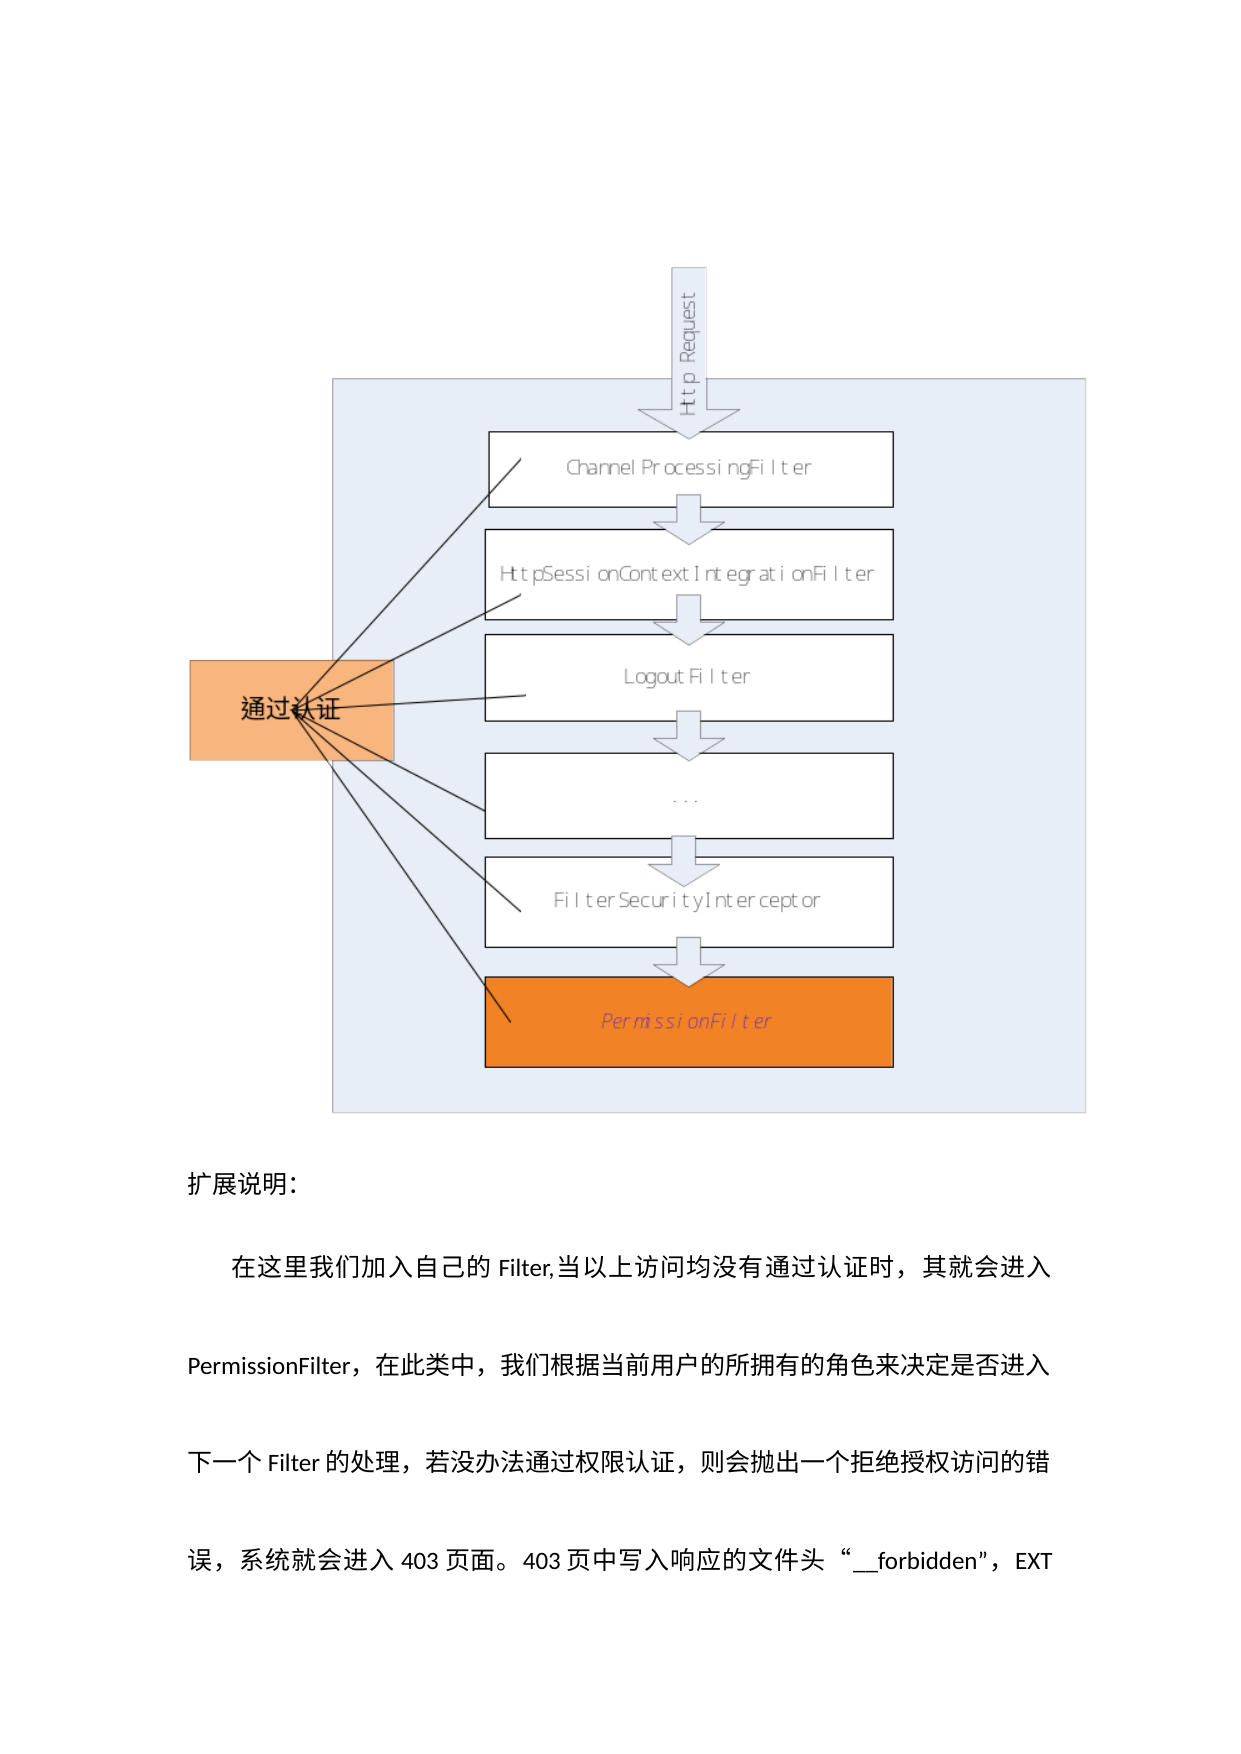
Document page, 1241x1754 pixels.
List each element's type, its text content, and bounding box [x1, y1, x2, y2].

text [187, 1233, 1053, 1591]
text 扩展说明： [187, 1150, 1053, 1215]
